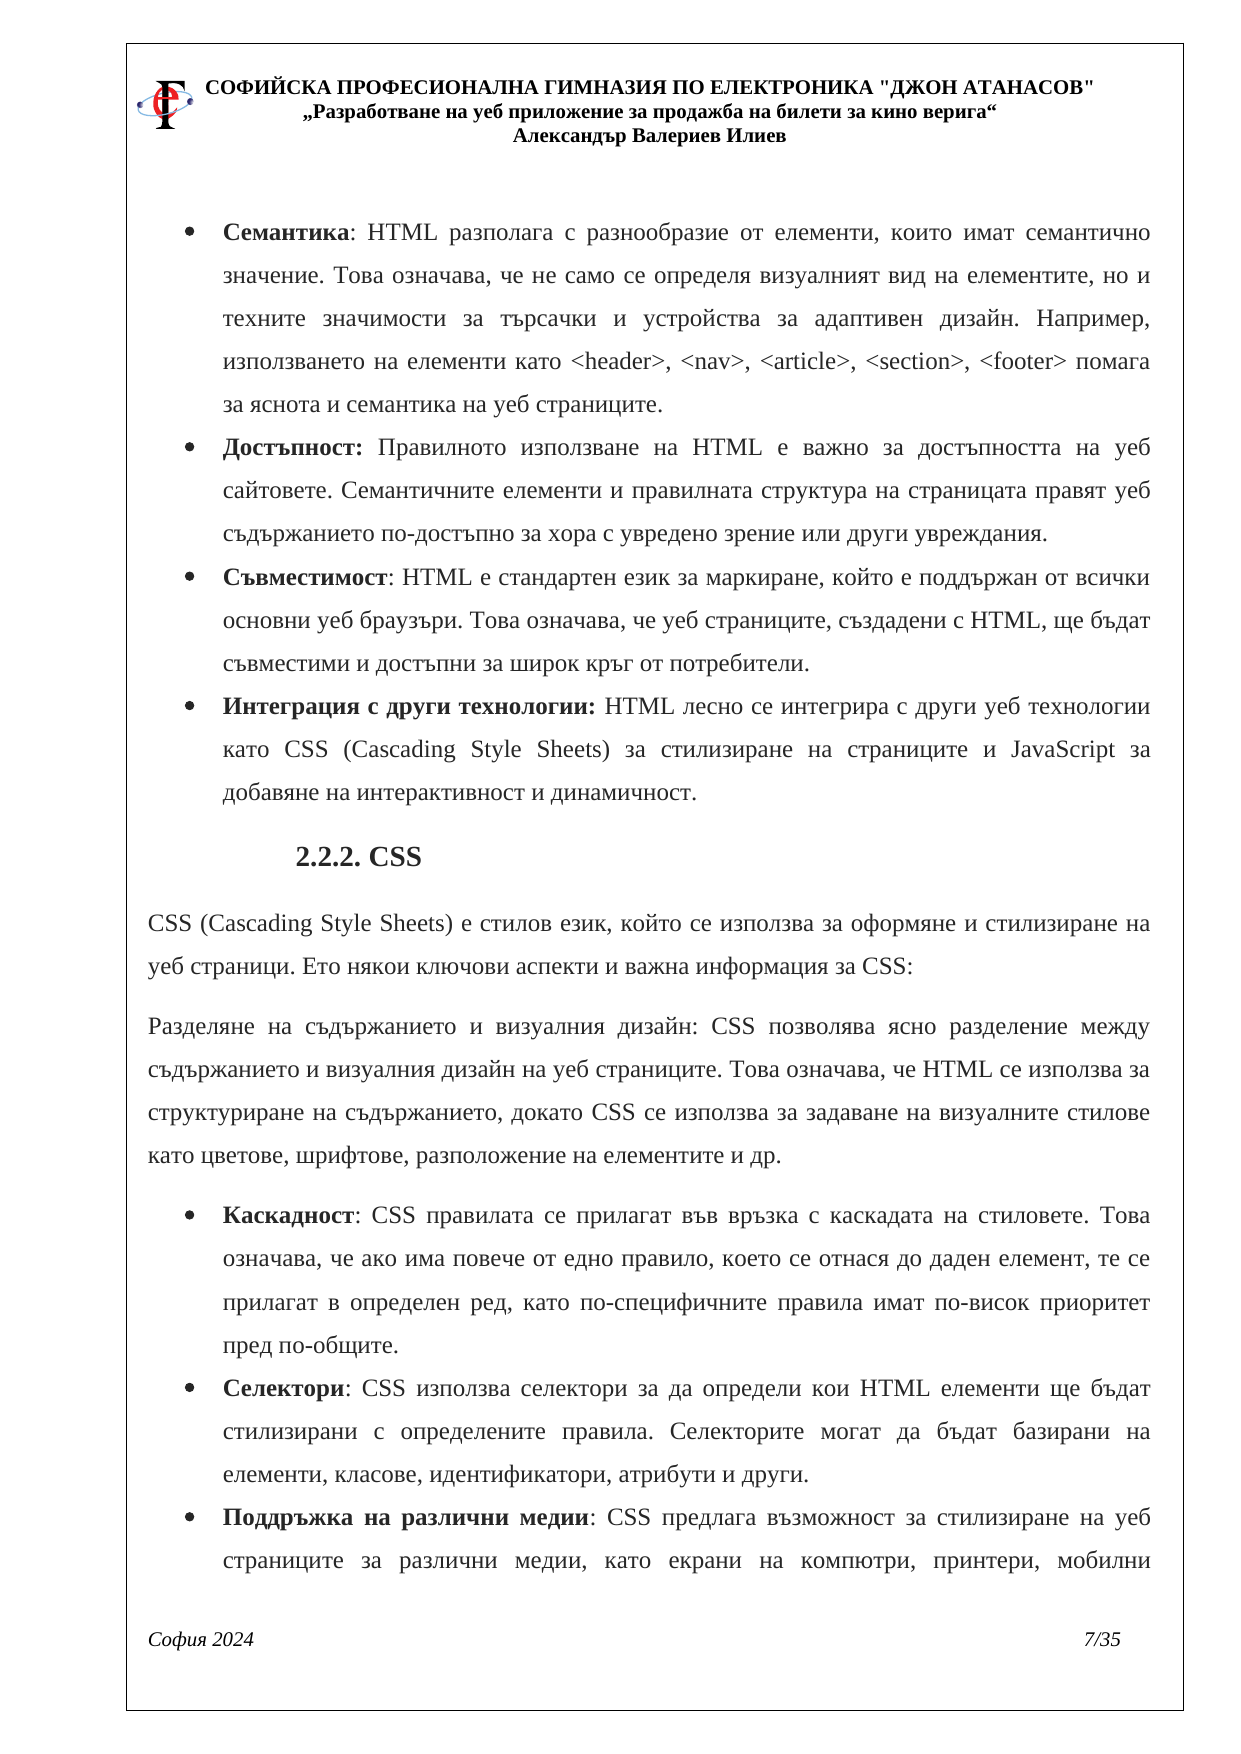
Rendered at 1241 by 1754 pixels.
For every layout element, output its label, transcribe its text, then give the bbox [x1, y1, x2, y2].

list Достъпност: Правилното използване на HTML е важно за достъпността на уеб сайтовете. Семантичните елементи и правилната структура на страницата правят уеб съдържанието по-достъпно за хора с увредено зрение или други увреждания. [185, 432, 1152, 547]
list Съвместимост: HTML е стандартен език за маркиране, който е поддържан от всички основни уеб браузъри. Това означава, че уеб страниците, създадени с HTML, ще бъдат съвместими и достъпни за широк кръг от потребители. [185, 562, 1152, 677]
text CSS (Cascading Style Sheets) е стилов език, който се използва за оформяне и стилизиране на уеб страници. Ето някои ключови аспекти и важна информация за CSS: [148, 908, 1152, 980]
subtitle 2.2.2. CSS [222, 839, 1152, 873]
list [185, 1502, 1152, 1574]
text Разделяне на съдържанието и визуалния дизайн: CSS позволява ясно разделение между съдържанието и визуалния дизайн на уеб страниците. Това означава, че HTML се използва за структуриране на съдържанието, докато CSS се използва за задаване на визуалните стилове като цветове, шрифтове, разположение на елементите и др. [148, 1011, 1152, 1169]
list Интеграция с други технологии: HTML лесно се интегрира с други уеб технологии като CSS (Cascading Style Sheets) за стилизиране на страниците и JavaScript за добавяне на интерактивност и динамичност. [185, 691, 1152, 806]
list Каскадност: CSS правилата се прилагат във връзка с каскадата на стиловете. Това означава, че ако има повече от едно правило, което се отнася до даден елемент, те се прилагат в определен ред, като по-специфичните правила имат по-висок приоритет пред по-общите. [185, 1200, 1152, 1358]
list Семантика: HTML разполага с разнообразие от елементи, които имат семантично значение. Това означава, че не само се определя визуалният вид на елементите, но и техните значимости за търсачки и устройства за адаптивен дизайн. Например, използването на елементи като <header>, <nav>, <article>, <section>, <footer> помага за яснота и семантика на уеб страниците. [185, 217, 1152, 418]
list Селектори: CSS използва селектори за да определи кои HTML елементи ще бъдат стилизирани с определените правила. Селекторите могат да бъдат базирани на елементи, класове, идентификатори, атрибути и други. [185, 1373, 1152, 1488]
